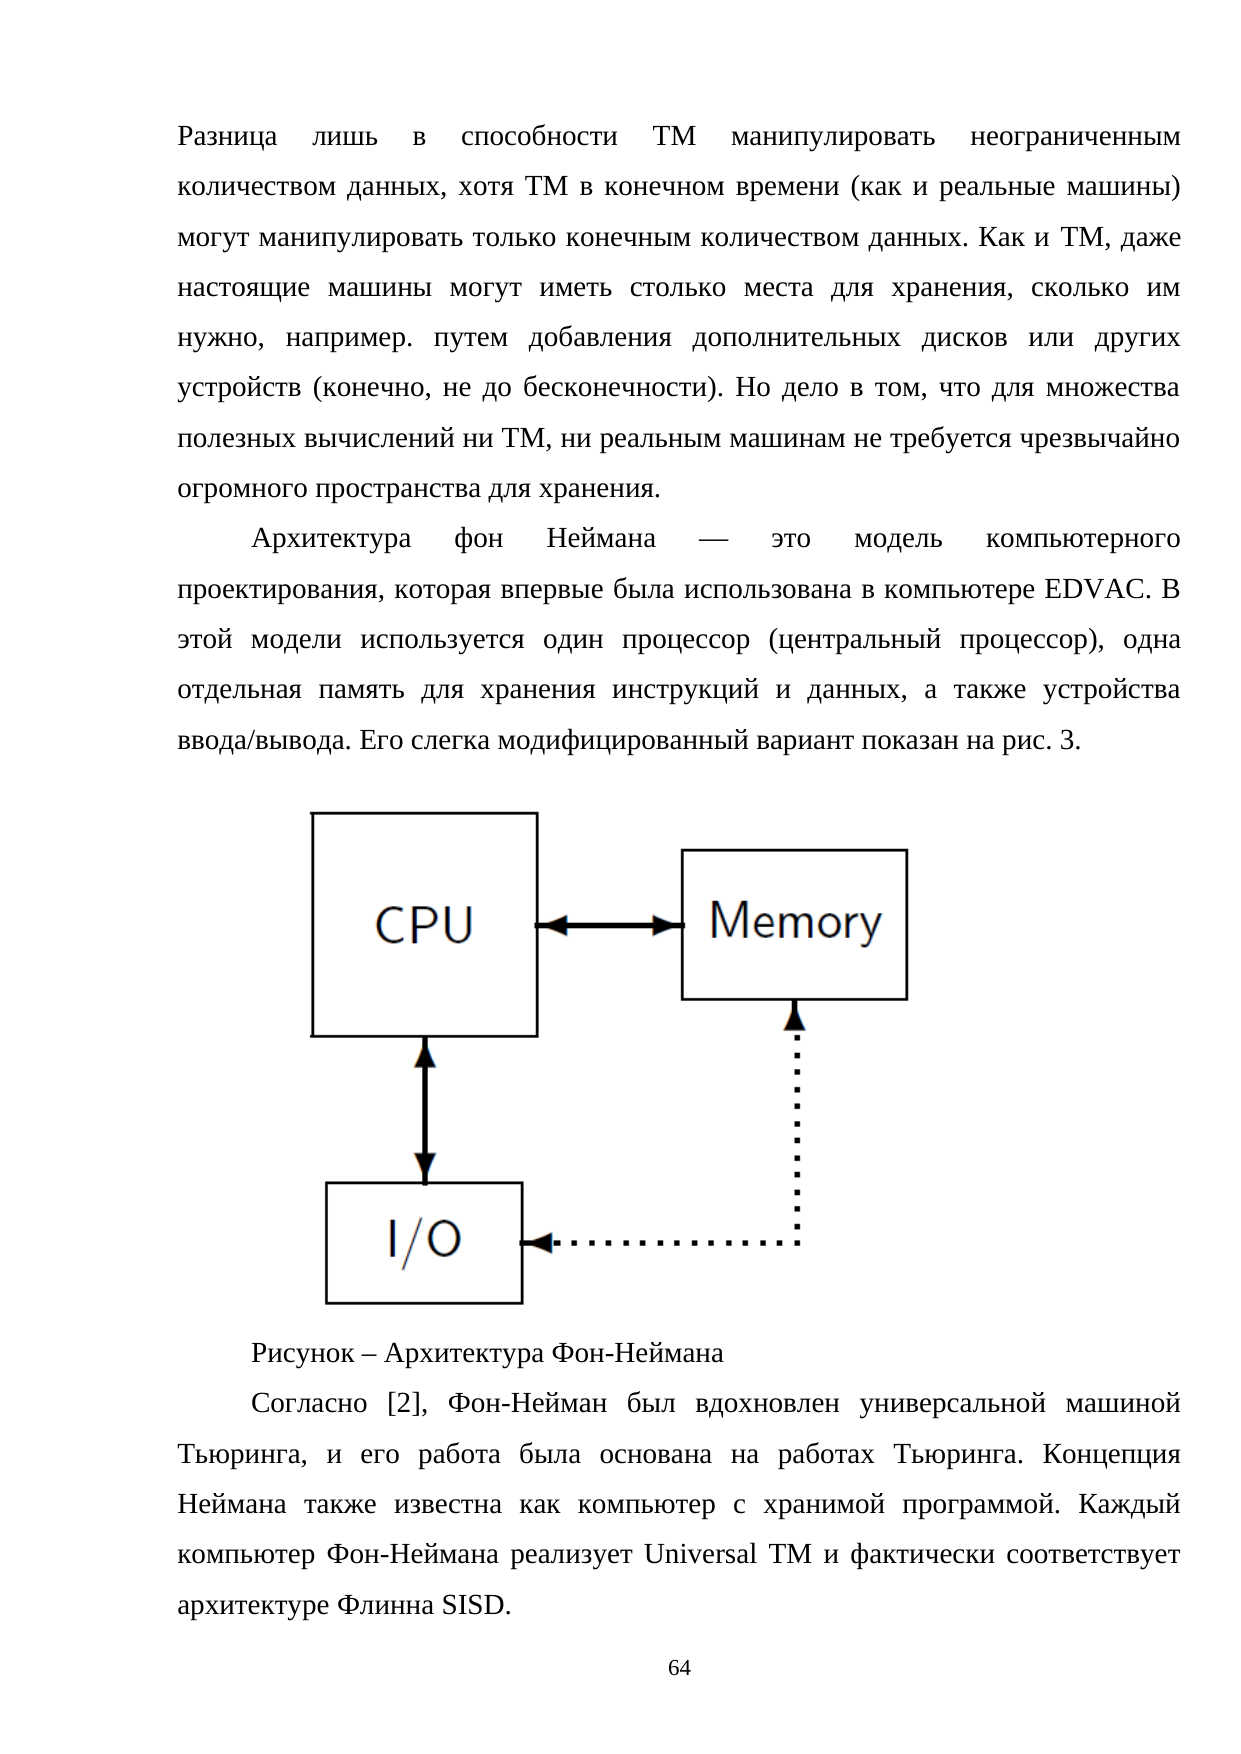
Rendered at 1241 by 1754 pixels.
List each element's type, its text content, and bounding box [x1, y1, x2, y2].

text Рисунок – Архитектура Фон-Неймана [177, 1335, 1182, 1369]
text Архитектура фон Неймана — это модель компьютерного проектирования, которая впервые была использована в компьютере EDVAC. В этой модели используется один процессор (центральный процессор), одна отдельная память для хранения инструкций и данных, а также устройства ввода/вывода. Его слегка модифицированный вариант показан на рис. 3. [177, 521, 1182, 755]
text Согласно [2], Фон-Нейман был вдохновлен универсальной машиной Тьюринга, и его работа была основана на работах Тьюринга. Концепция Неймана также известна как компьютер с хранимой программой. Каждый компьютер Фон-Неймана реализует Universal TM и фактически соответствует архитектуре Флинна SISD. [177, 1386, 1182, 1620]
picture [250, 772, 1089, 1319]
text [177, 118, 1182, 504]
